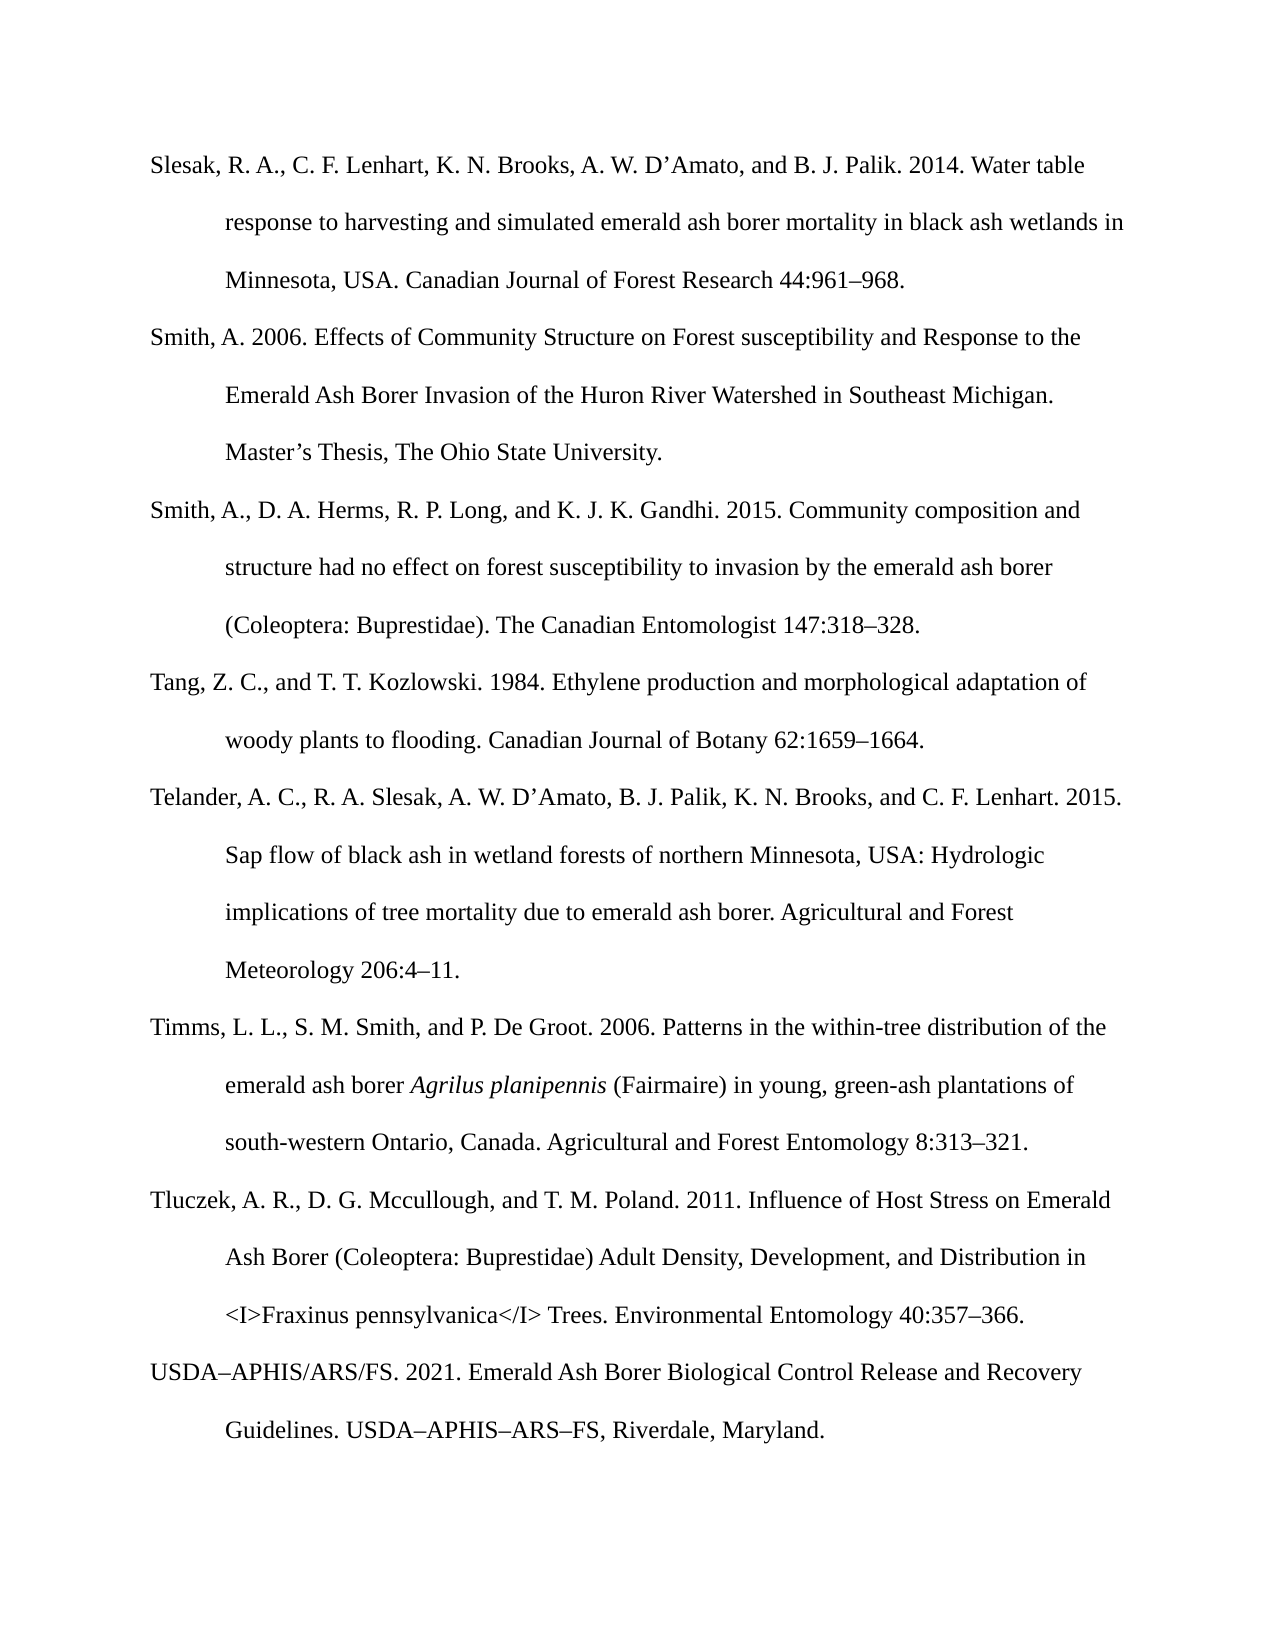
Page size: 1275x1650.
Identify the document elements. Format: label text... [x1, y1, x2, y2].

text Tluczek, A. R., D. G. Mccullough, and T. M. Poland. 2011. Influence of Host Stress on Emerald Ash Borer (Coleoptera: Buprestidae) Adult Density, Development, and Distribution in <I>Fraxinus pennsylvanica</I> Trees. Environmental Entomology 40:357–366. [150, 1185, 1125, 1329]
text Smith, A. 2006. Effects of Community Structure on Forest susceptibility and Response to the Emerald Ash Borer Invasion of the Huron River Watershed in Southeast Michigan. Master’s Thesis, The Ohio State University. [150, 322, 1125, 466]
text Timms, L. L., S. M. Smith, and P. De Groot. 2006. Patterns in the within‐tree distribution of the emerald ash borer Agrilus planipennis (Fairmaire) in young, green‐ash plantations of south‐western Ontario, Canada. Agricultural and Forest Entomology 8:313–321. [150, 1012, 1125, 1156]
text Telander, A. C., R. A. Slesak, A. W. D’Amato, B. J. Palik, K. N. Brooks, and C. F. Lenhart. 2015. Sap flow of black ash in wetland forests of northern Minnesota, USA: Hydrologic implications of tree mortality due to emerald ash borer. Agricultural and Forest Meteorology 206:4–11. [150, 782, 1125, 984]
text USDA–APHIS/ARS/FS. 2021. Emerald Ash Borer Biological Control Release and Recovery Guidelines. USDA–APHIS–ARS–FS, Riverdale, Maryland. [150, 1357, 1125, 1444]
text Slesak, R. A., C. F. Lenhart, K. N. Brooks, A. W. D’Amato, and B. J. Palik. 2014. Water table response to harvesting and simulated emerald ash borer mortality in black ash wetlands in Minnesota, USA. Canadian Journal of Forest Research 44:961–968. [150, 150, 1125, 294]
text Tang, Z. C., and T. T. Kozlowski. 1984. Ethylene production and morphological adaptation of woody plants to flooding. Canadian Journal of Botany 62:1659–1664. [150, 667, 1125, 754]
text Smith, A., D. A. Herms, R. P. Long, and K. J. K. Gandhi. 2015. Community composition and structure had no effect on forest susceptibility to invasion by the emerald ash borer (Coleoptera: Buprestidae). The Canadian Entomologist 147:318–328. [150, 495, 1125, 639]
